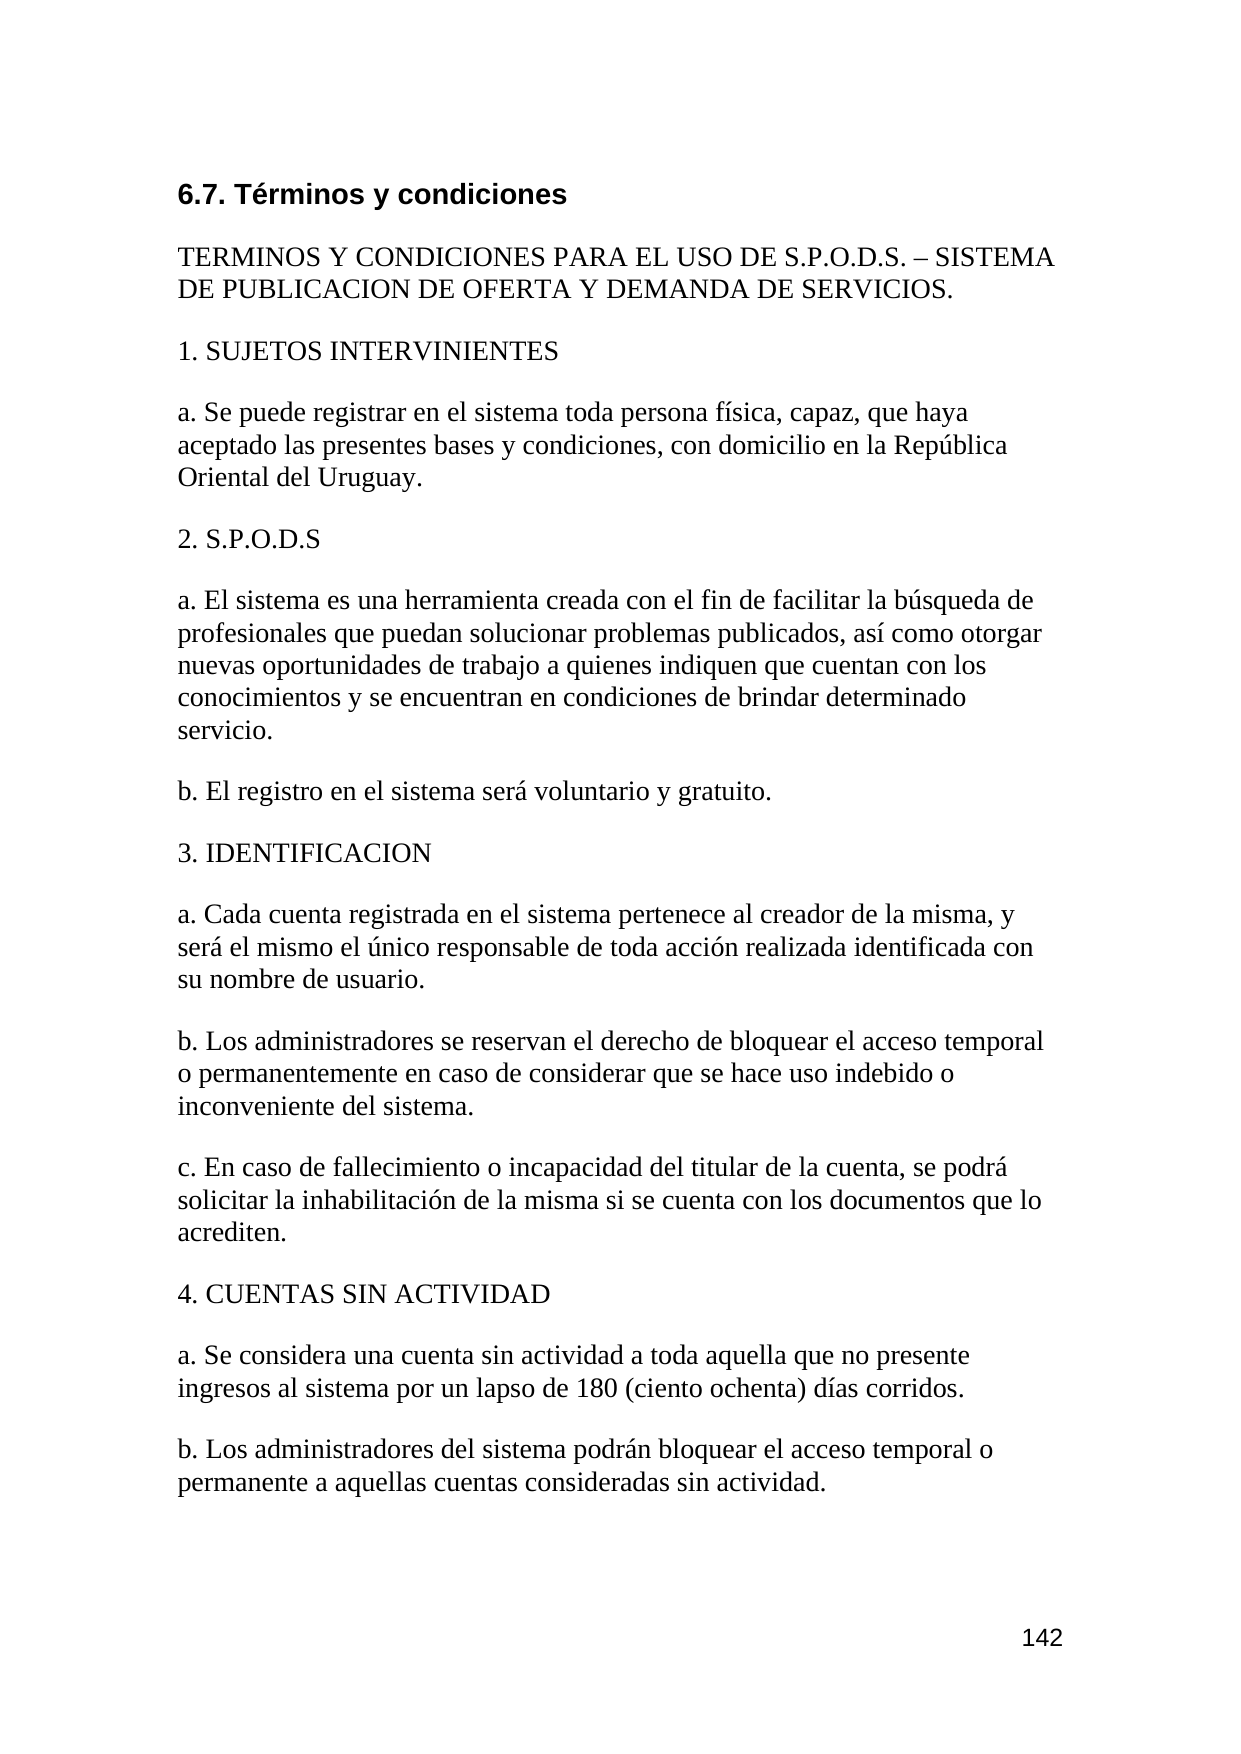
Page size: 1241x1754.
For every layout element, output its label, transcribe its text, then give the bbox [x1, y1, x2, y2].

text b. Los administradores se reservan el derecho de bloquear el acceso temporal o permanentemente en caso de considerar que se hace uso indebido o inconveniente del sistema. [177, 1024, 1063, 1121]
text c. En caso de fallecimiento o incapacidad del titular de la cuenta, se podrá solicitar la inhabilitación de la misma si se cuenta con los documentos que lo acrediten. [177, 1150, 1063, 1247]
text b. Los administradores del sistema podrán bloquear el acceso temporal o permanente a aquellas cuentas consideradas sin actividad. [177, 1432, 1063, 1497]
text TERMINOS Y CONDICIONES PARA EL USO DE S.P.O.D.S. – SISTEMA DE PUBLICACION DE OFERTA Y DEMANDA DE SERVICIOS. [177, 240, 1063, 305]
text a. El sistema es una herramienta creada con el fin de facilitar la búsqueda de profesionales que puedan solucionar problemas publicados, así como otorgar nuevas oportunidades de trabajo a quienes indiquen que cuentan con los conocimientos y se encuentran en condiciones de brindar determinado servicio. [177, 583, 1063, 745]
text 4. CUENTAS SIN ACTIVIDAD [177, 1277, 1063, 1309]
text 3. IDENTIFICACION [177, 836, 1063, 868]
text a. Se considera una cuenta sin actividad a toda aquella que no presente ingresos al sistema por un lapso de 180 (ciento ochenta) días corridos. [177, 1338, 1063, 1403]
text 2. S.P.O.D.S [177, 522, 1063, 554]
text 1. SUJETOS INTERVINIENTES [177, 334, 1063, 366]
text b. El registro en el sistema será voluntario y gratuito. [177, 774, 1063, 807]
text 6.7. Términos y condiciones [177, 177, 1063, 211]
text a. Se puede registrar en el sistema toda persona física, capaz, que haya aceptado las presentes bases y condiciones, con domicilio en la República Oriental del Uruguay. [177, 395, 1063, 493]
text a. Cada cuenta registrada en el sistema pertenece al creador de la misma, y será el mismo el único responsable de toda acción realizada identificada con su nombre de usuario. [177, 898, 1063, 995]
